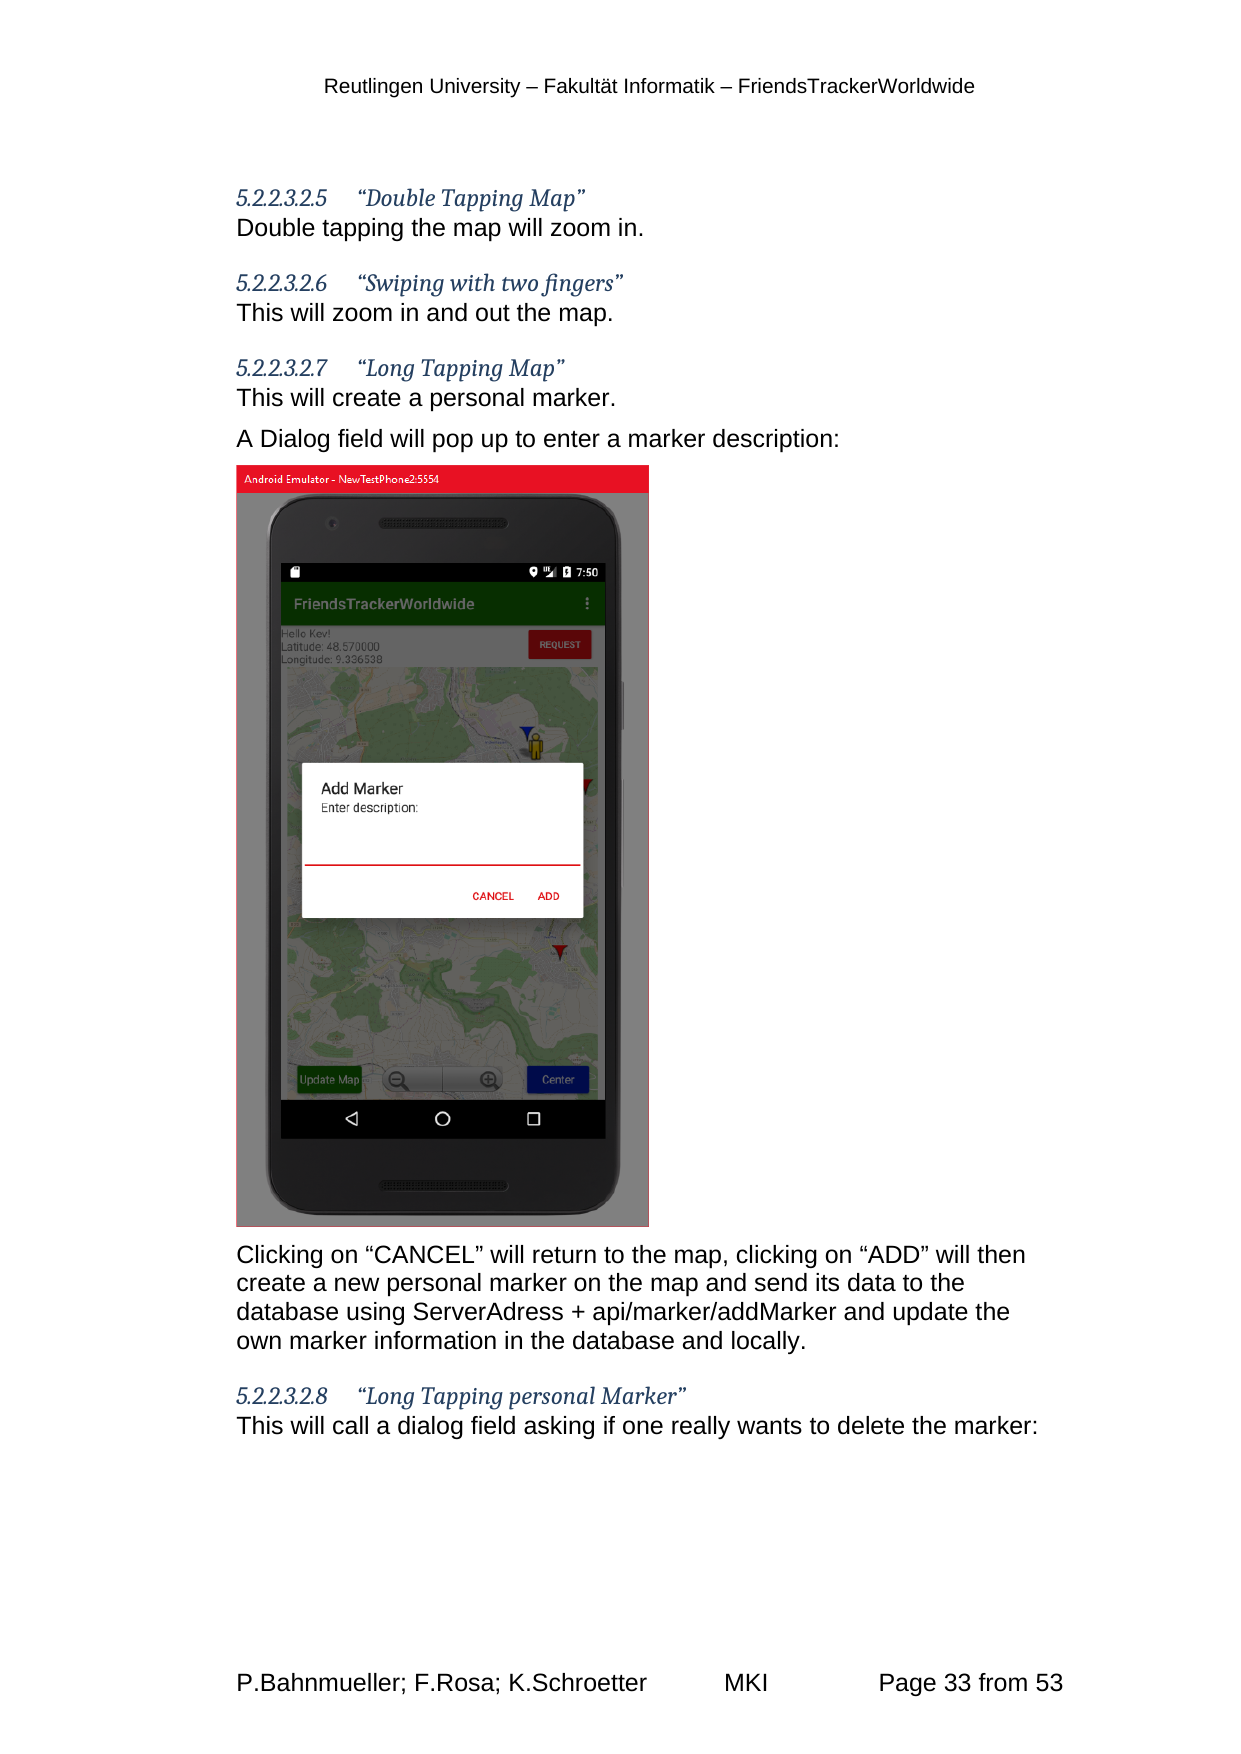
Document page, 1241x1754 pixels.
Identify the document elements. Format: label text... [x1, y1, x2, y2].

subtitle “Long Tapping Map” [236, 347, 1063, 383]
text Double tapping the map will zoom in. [236, 213, 1063, 241]
subtitle “Swiping with two fingers” [236, 262, 1063, 298]
picture [236, 465, 649, 1227]
text A Dialog field will pop up to enter a marker description: [236, 424, 1063, 453]
text This will zoom in and out the map. [236, 298, 1063, 326]
text This will create a personal marker. [236, 383, 1063, 411]
text Clicking on “CANCEL” will return to the map, clicking on “ADD” will then create a new personal marker on the map and send its data to the database using ServerAdress + api/marker/addMarker and update the own marker information in the database and locally. [236, 1239, 1063, 1354]
text This will call a dialog field asking if one really wants to delete the marker: [236, 1411, 1063, 1439]
subtitle “Double Tapping Map” [236, 177, 1063, 213]
subtitle “Long Tapping personal Marker” [236, 1375, 1063, 1411]
